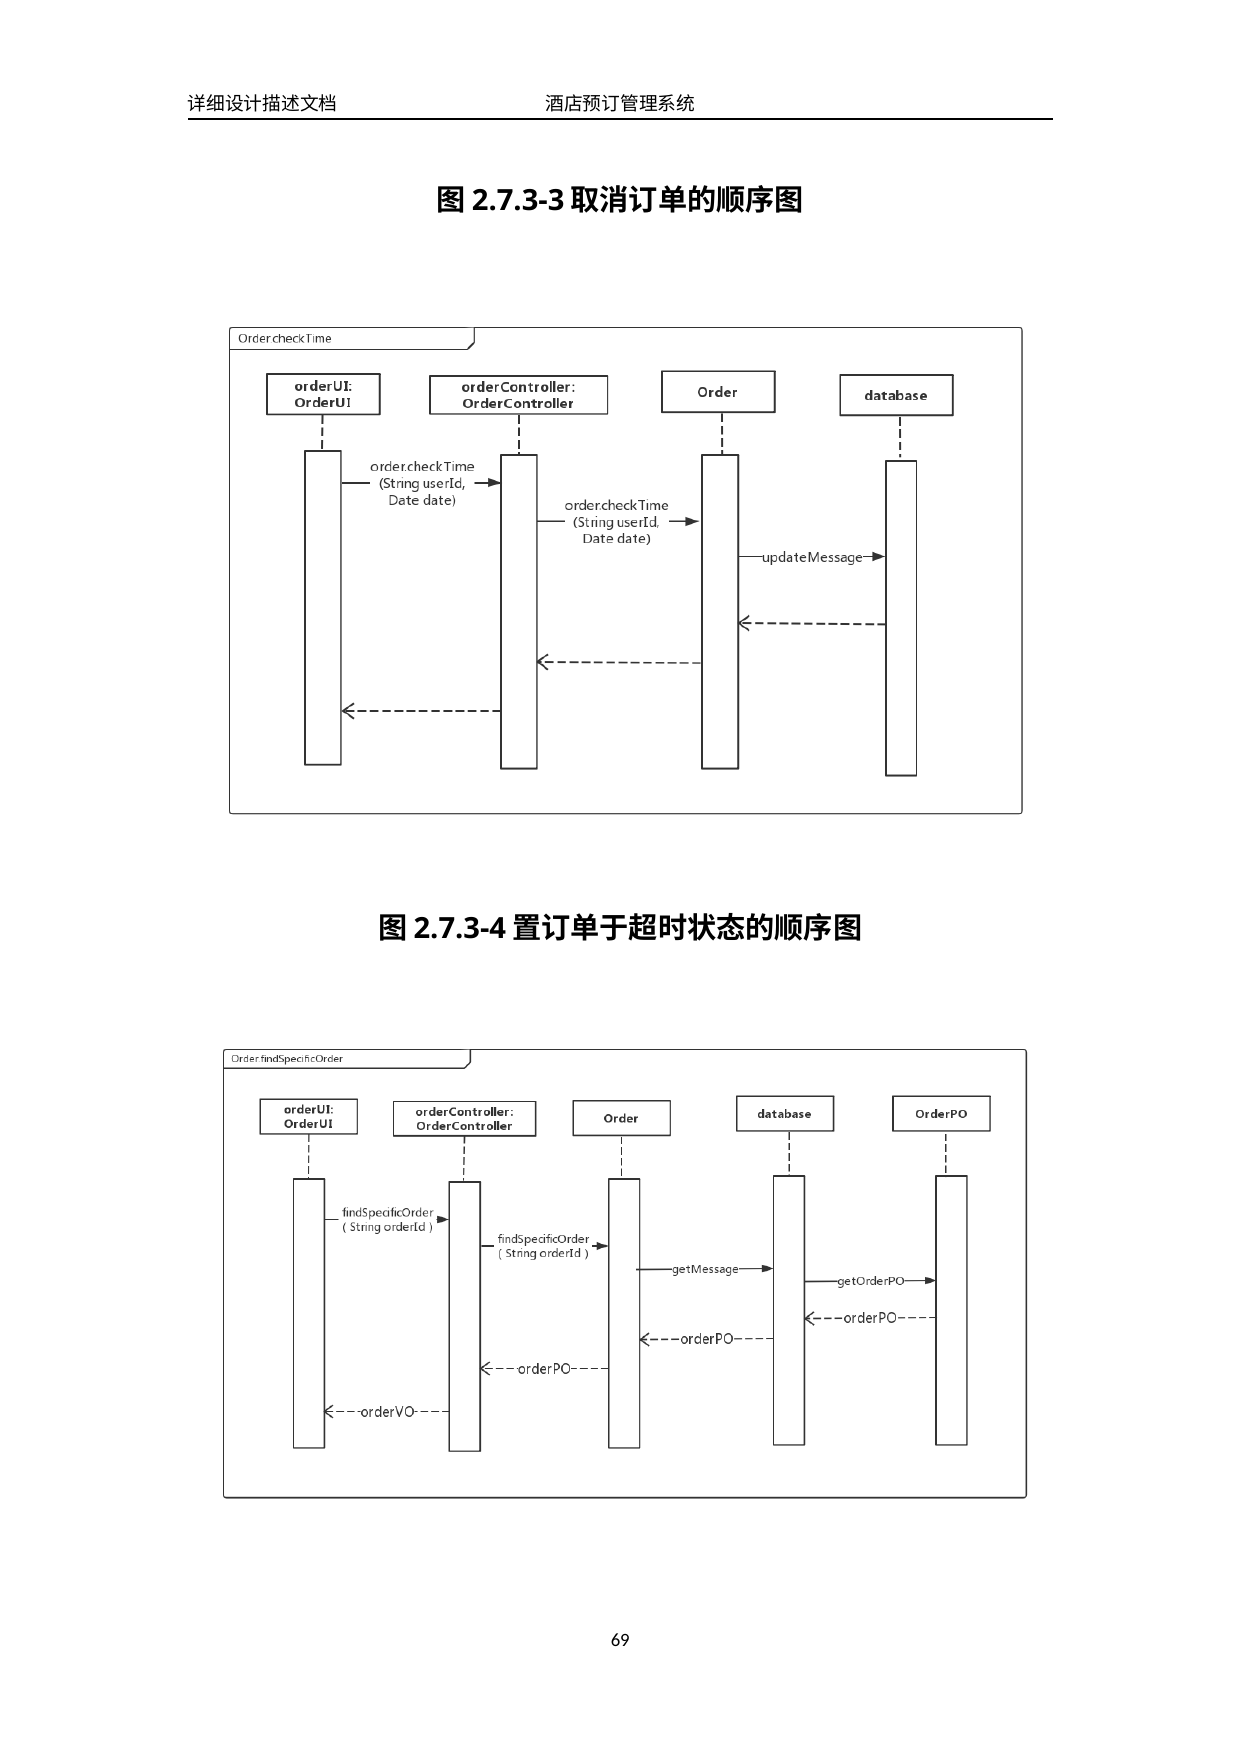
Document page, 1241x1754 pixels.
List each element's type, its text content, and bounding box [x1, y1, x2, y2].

subtitle 图2.7.3-4置订单于超时状态的顺序图 [187, 892, 1053, 960]
picture [187, 1013, 1050, 1521]
picture [187, 285, 1050, 842]
subtitle 图2.7.3-3取消订单的顺序图 [187, 164, 1053, 232]
